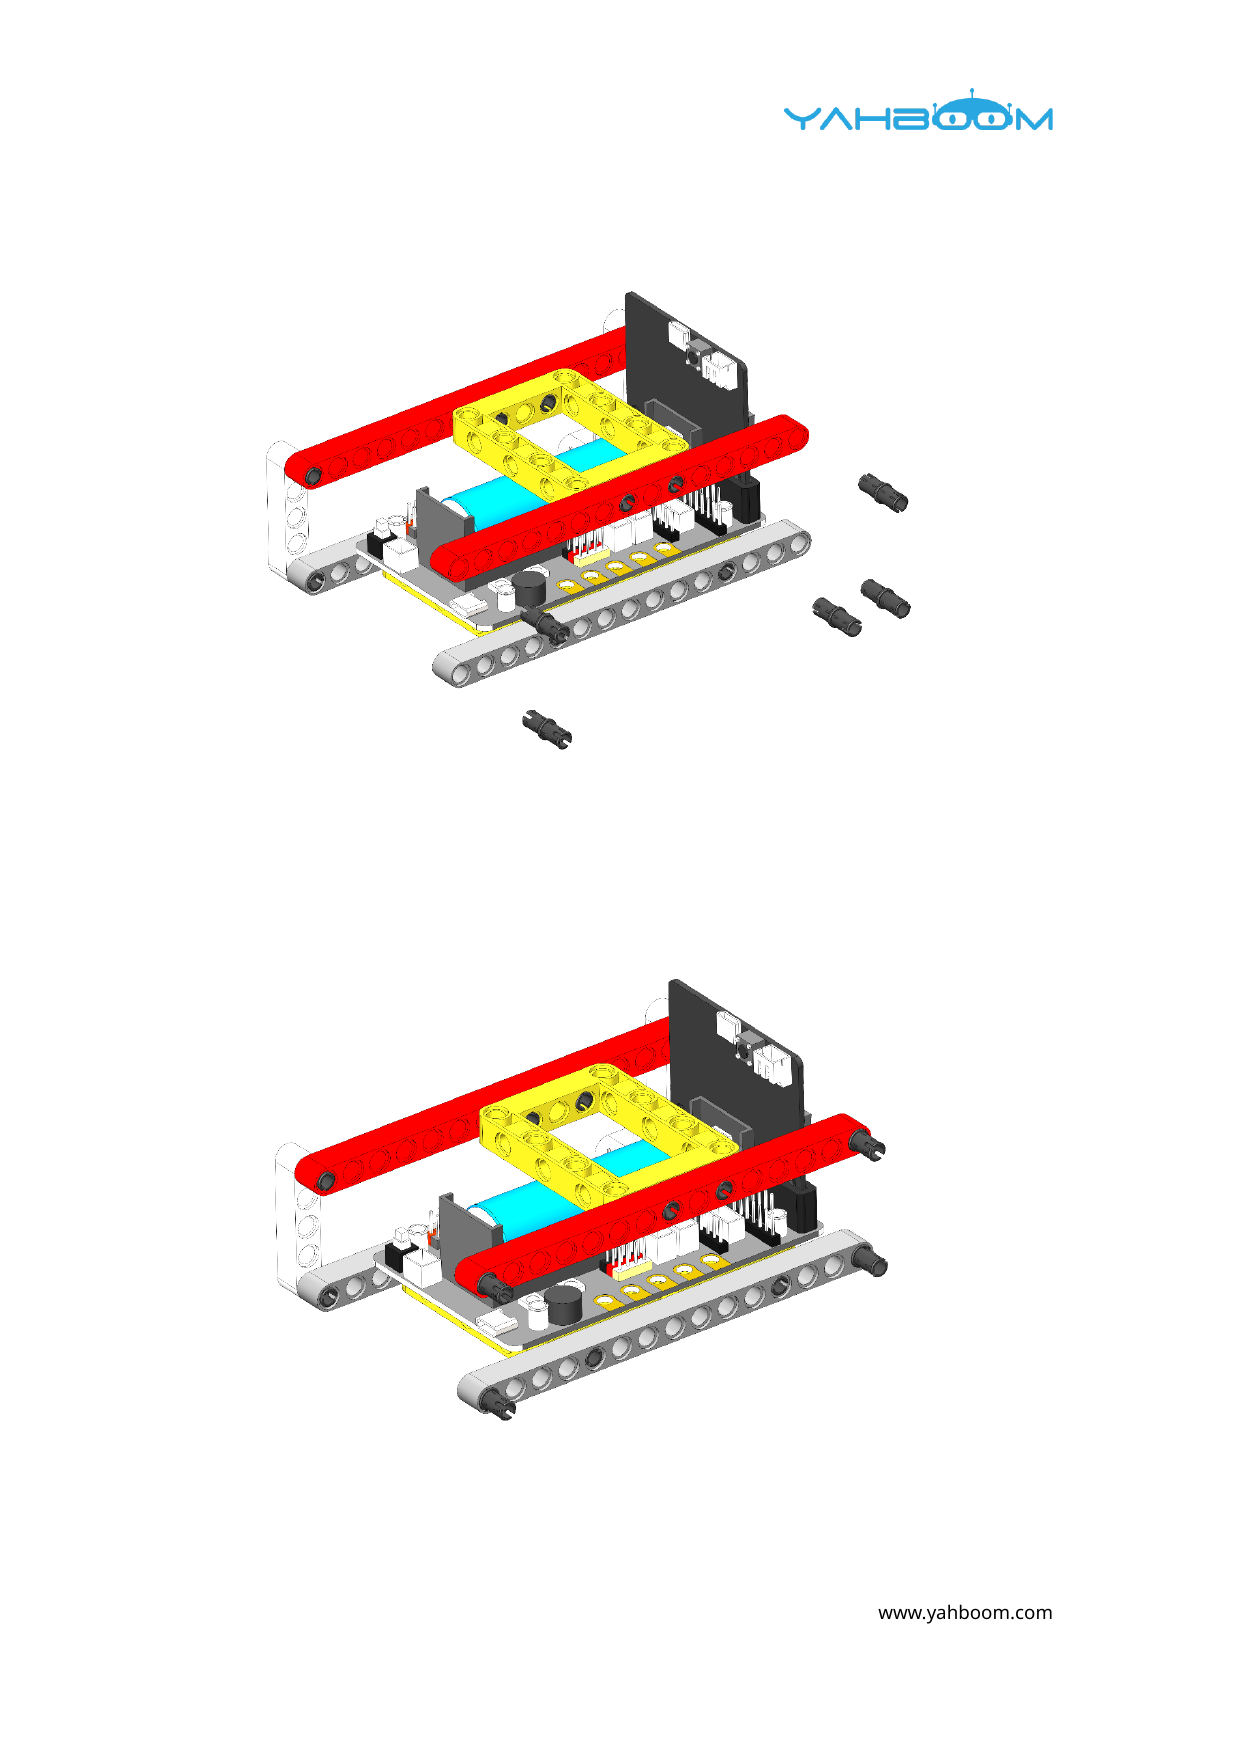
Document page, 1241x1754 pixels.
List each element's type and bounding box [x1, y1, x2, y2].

picture [187, 159, 1053, 829]
picture [784, 88, 1053, 130]
picture [187, 842, 1053, 1511]
